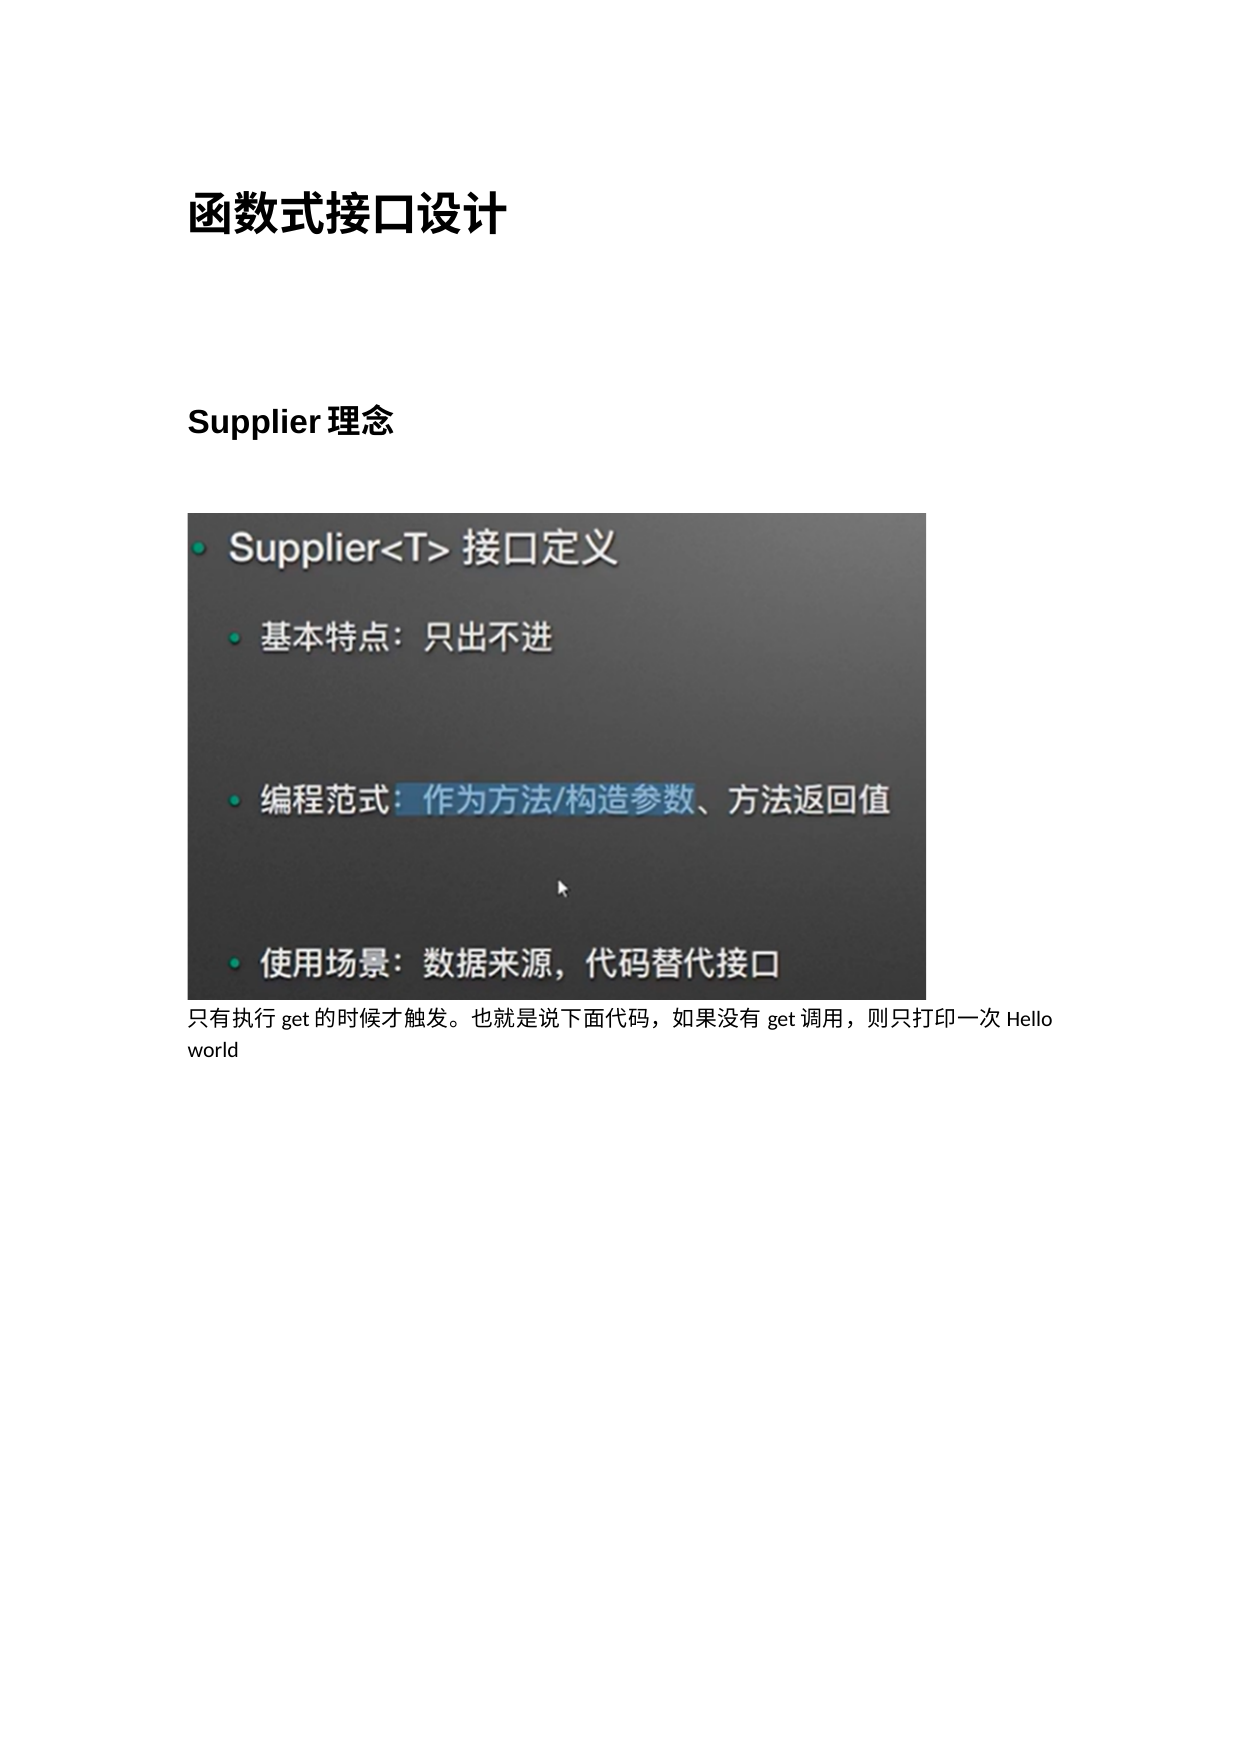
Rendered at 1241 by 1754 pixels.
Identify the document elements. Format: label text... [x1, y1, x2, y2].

subtitle Supplier理念 [187, 387, 1053, 452]
text 只有执行get的时候才触发。也就是说下面代码，如果没有get调用，则只打印一次Hello world [187, 1001, 1053, 1066]
subtitle 函数式接口设计 [187, 162, 1053, 259]
picture [187, 513, 927, 1000]
